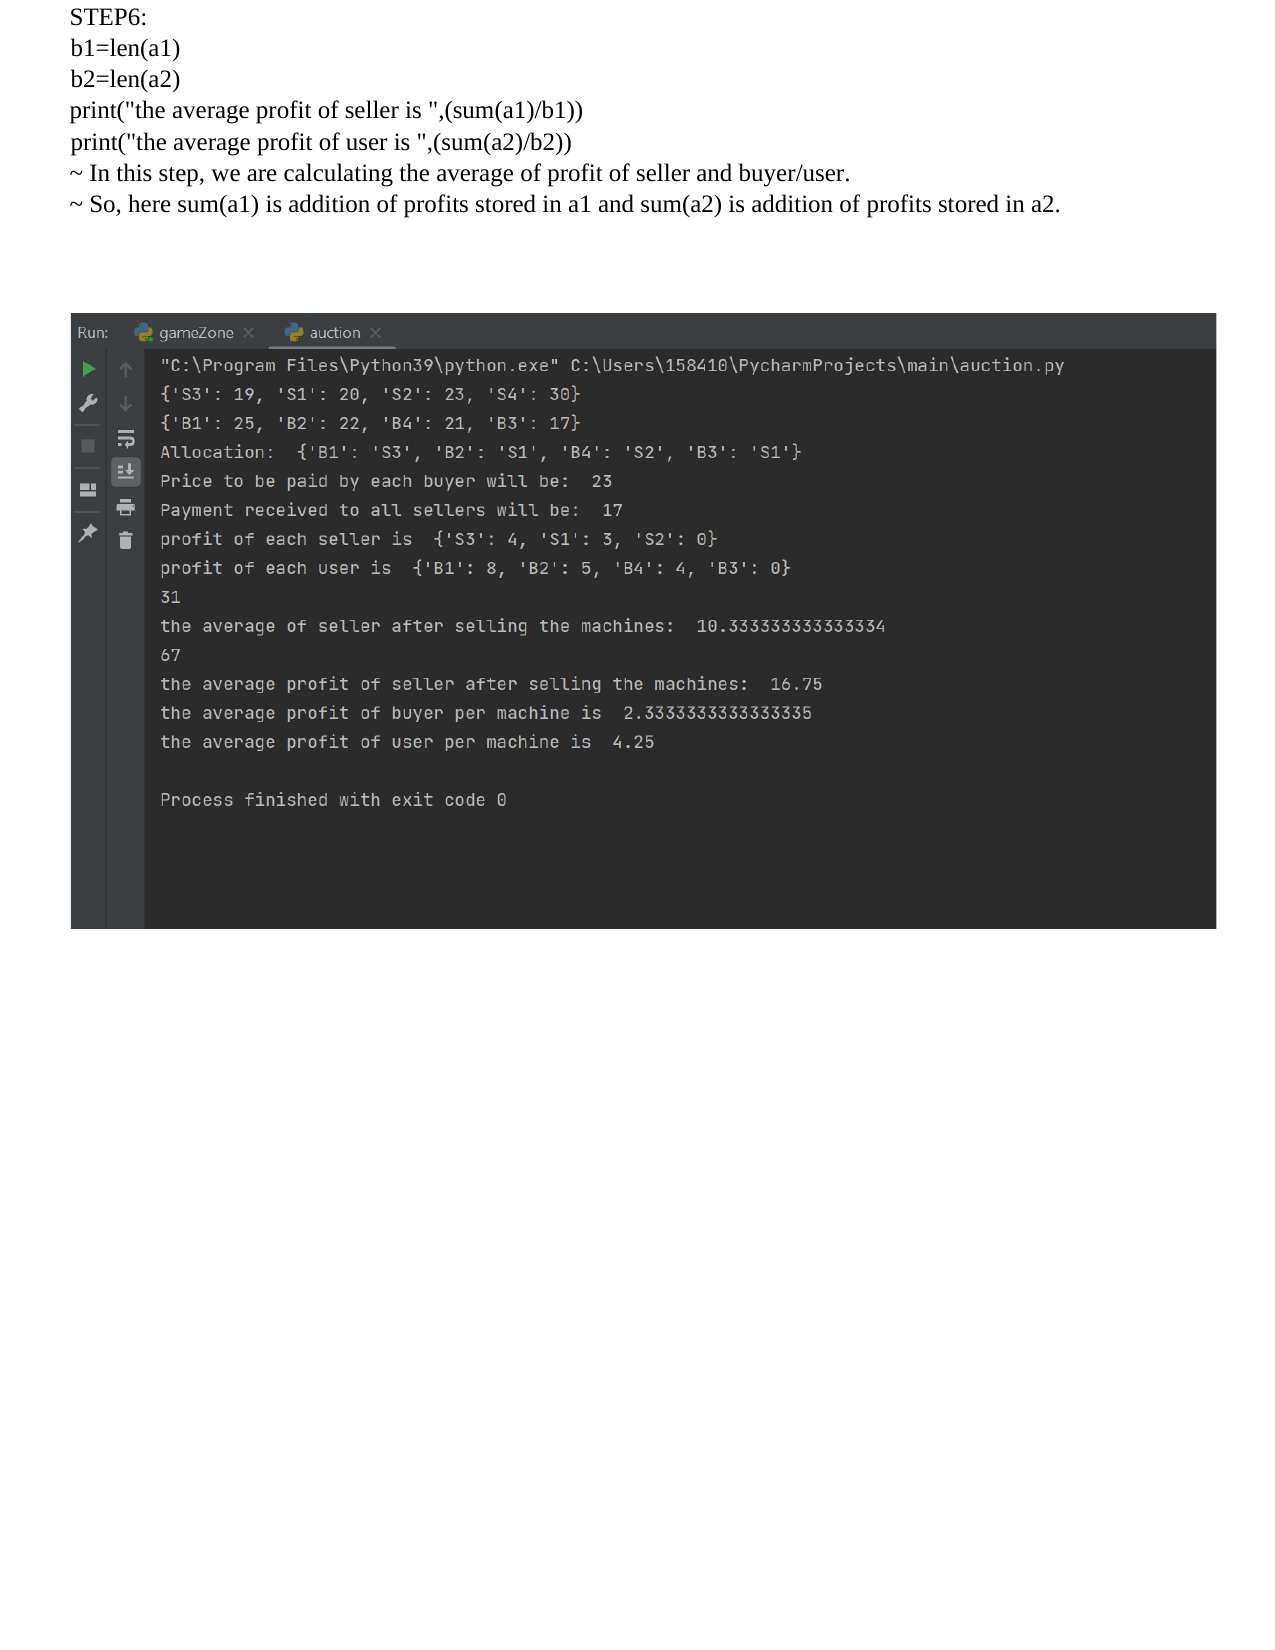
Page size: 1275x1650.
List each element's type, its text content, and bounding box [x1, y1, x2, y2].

text ~ In this step, we are calculating the average of profit of seller and buyer/user. [69, 158, 1275, 186]
text ~ So, here sum(a1) is addition of profits stored in a1 and sum(a2) is addition of profits stored in a2. [69, 189, 1275, 217]
text STEP6: b1=len(a1) b2=len(a2) [69, 2, 230, 93]
picture [70, 313, 1217, 929]
text print("the average profit of seller is ",(sum(a1)/b1)) print("the average profit of user is ",(sum(a2)/b2)) [69, 96, 605, 155]
